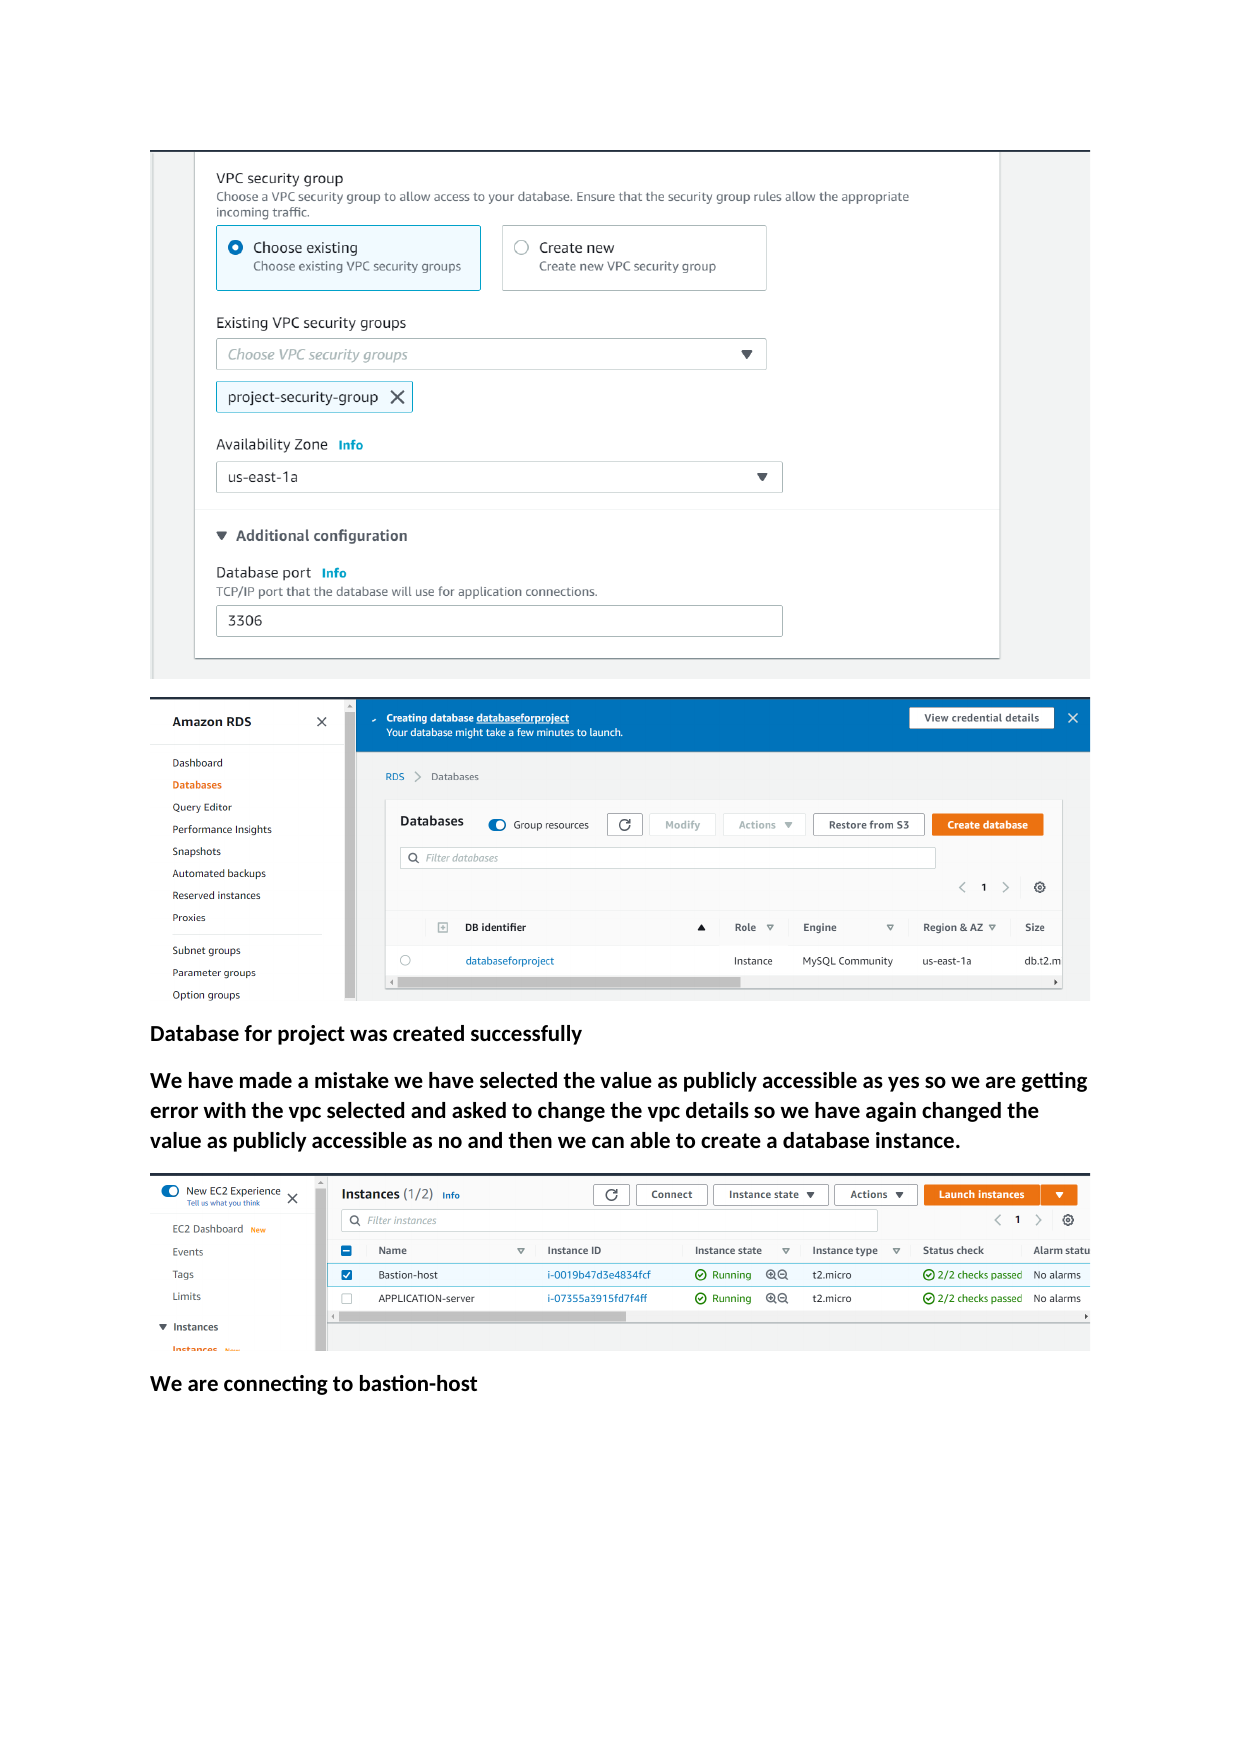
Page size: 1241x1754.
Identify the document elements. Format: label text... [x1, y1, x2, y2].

picture [150, 150, 1091, 679]
picture [150, 1173, 1091, 1351]
text Database for project was created successfully [150, 1019, 1090, 1047]
text We have made a mistake we have selected the value as publicly accessible as yes so we are getting error with the vpc selected and asked to change the vpc details so we have again changed the value as publicly accessible as no and then we can able to create a database instance. [150, 1066, 1090, 1154]
picture [150, 697, 1091, 1001]
text We are connecting to bastion-host [150, 1369, 1090, 1397]
